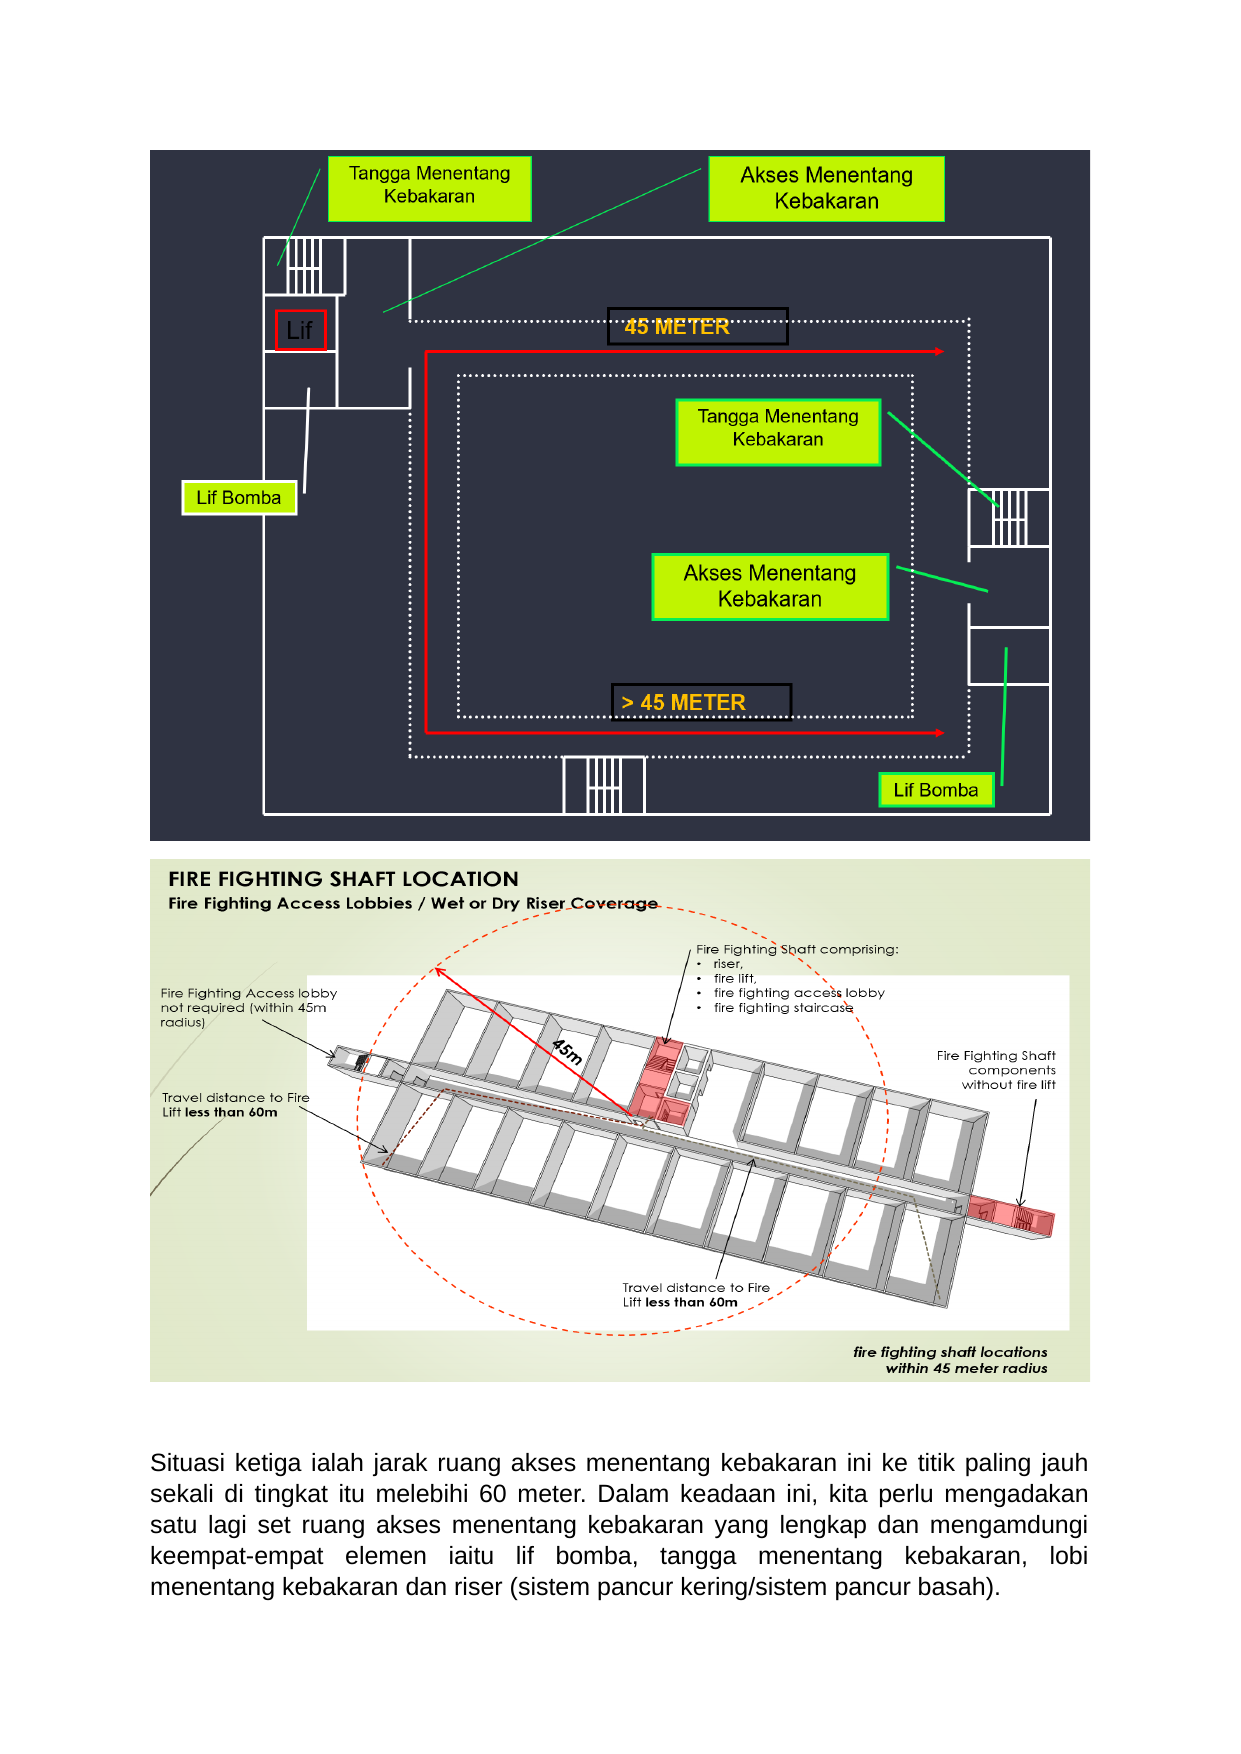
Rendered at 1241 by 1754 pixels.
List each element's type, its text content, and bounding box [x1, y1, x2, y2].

text Situasi ketiga ialah jarak ruang akses menentang kebakaran ini ke titik paling jauh sekali di tingkat itu melebihi 60 meter. Dalam keadaan ini, kita perlu mengadakan satu lagi set ruang akses menentang kebakaran yang lengkap dan mengamdungi keempat-empat elemen iaitu lif bomba, tangga menentang kebakaran, lobi menentang kebakaran dan riser (sistem pancur kering/sistem pancur basah). [150, 1448, 1090, 1601]
picture [150, 150, 1091, 841]
picture [150, 859, 1091, 1382]
